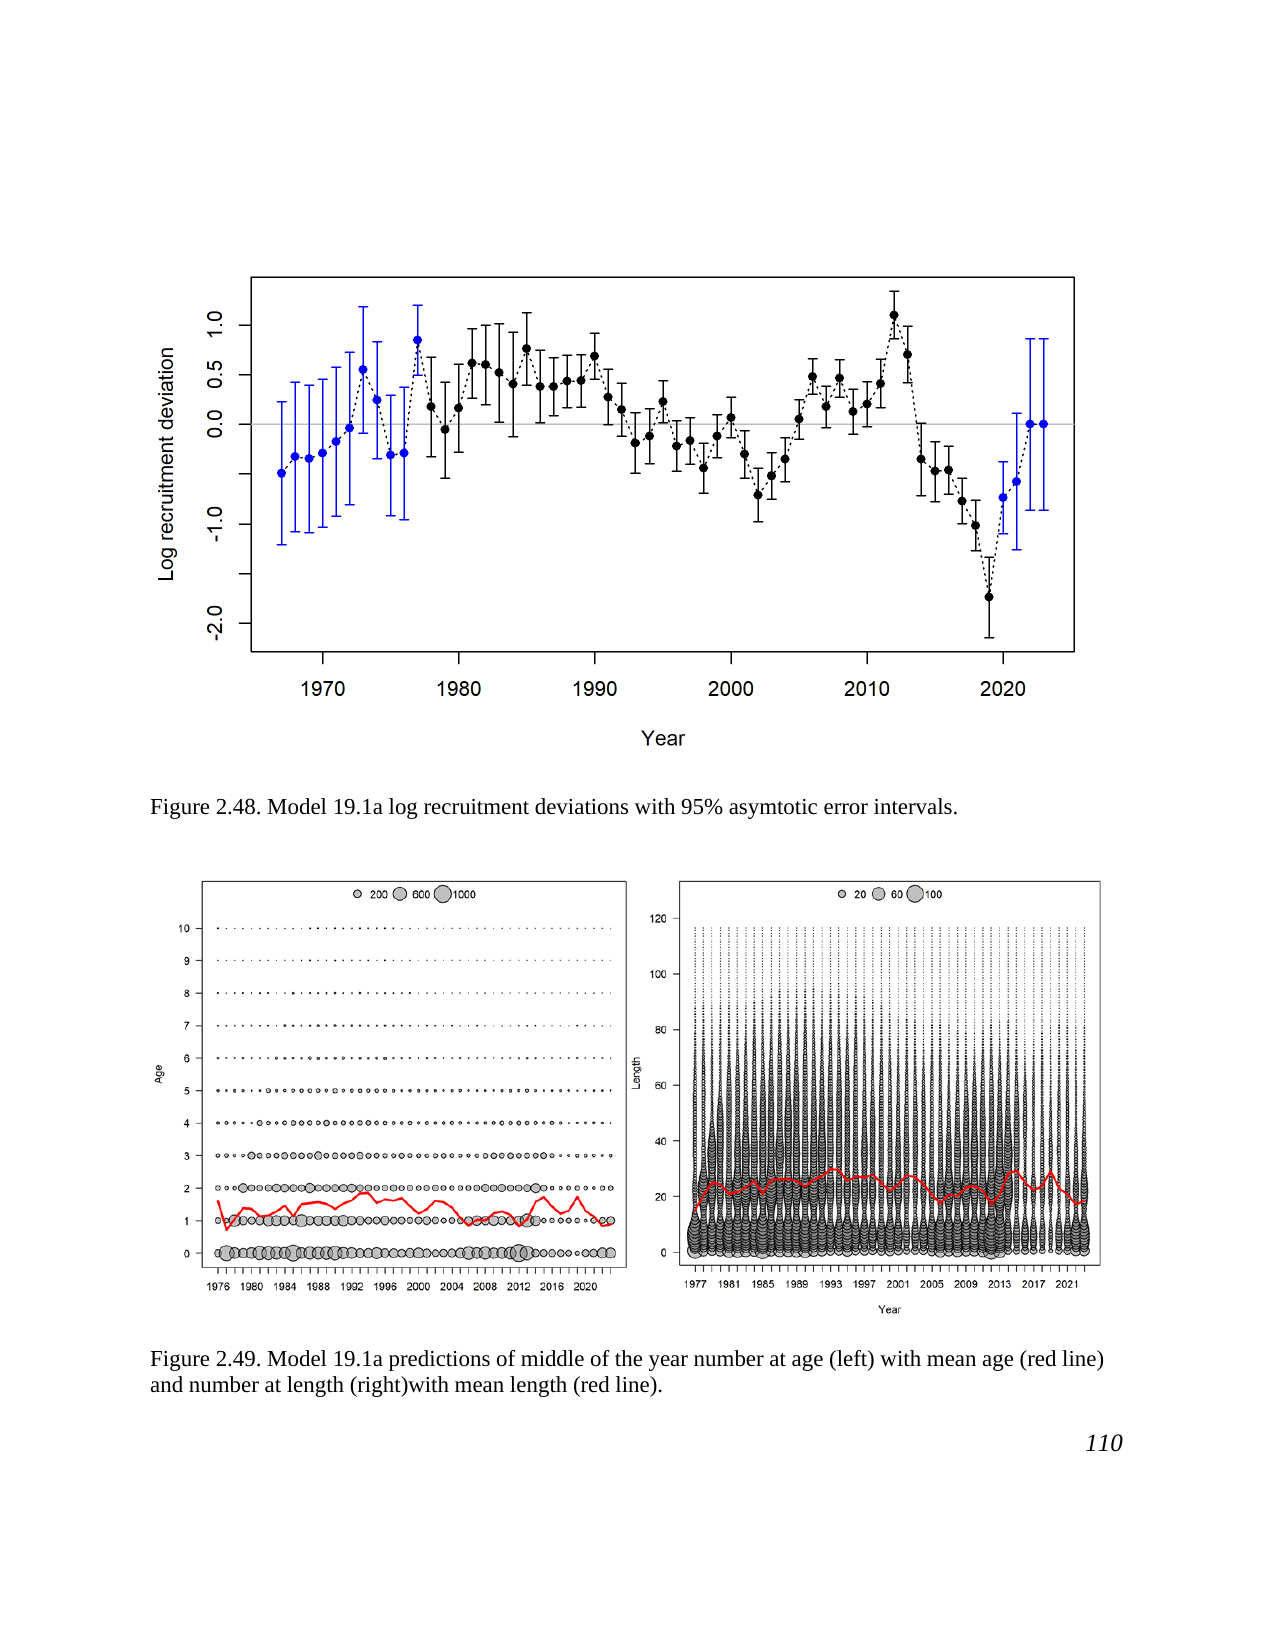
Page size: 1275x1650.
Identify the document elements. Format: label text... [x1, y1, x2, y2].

picture [150, 176, 1125, 777]
picture [150, 879, 1125, 1329]
text Figure 2.49. Model 19.1a predictions of middle of the year number at age (left) with mean age (red line) and number at length (right)with mean length (red line). [150, 1345, 1125, 1398]
text Figure 2.48. Model 19.1a log recruitment deviations with 95% asymtotic error intervals. [150, 793, 1125, 819]
